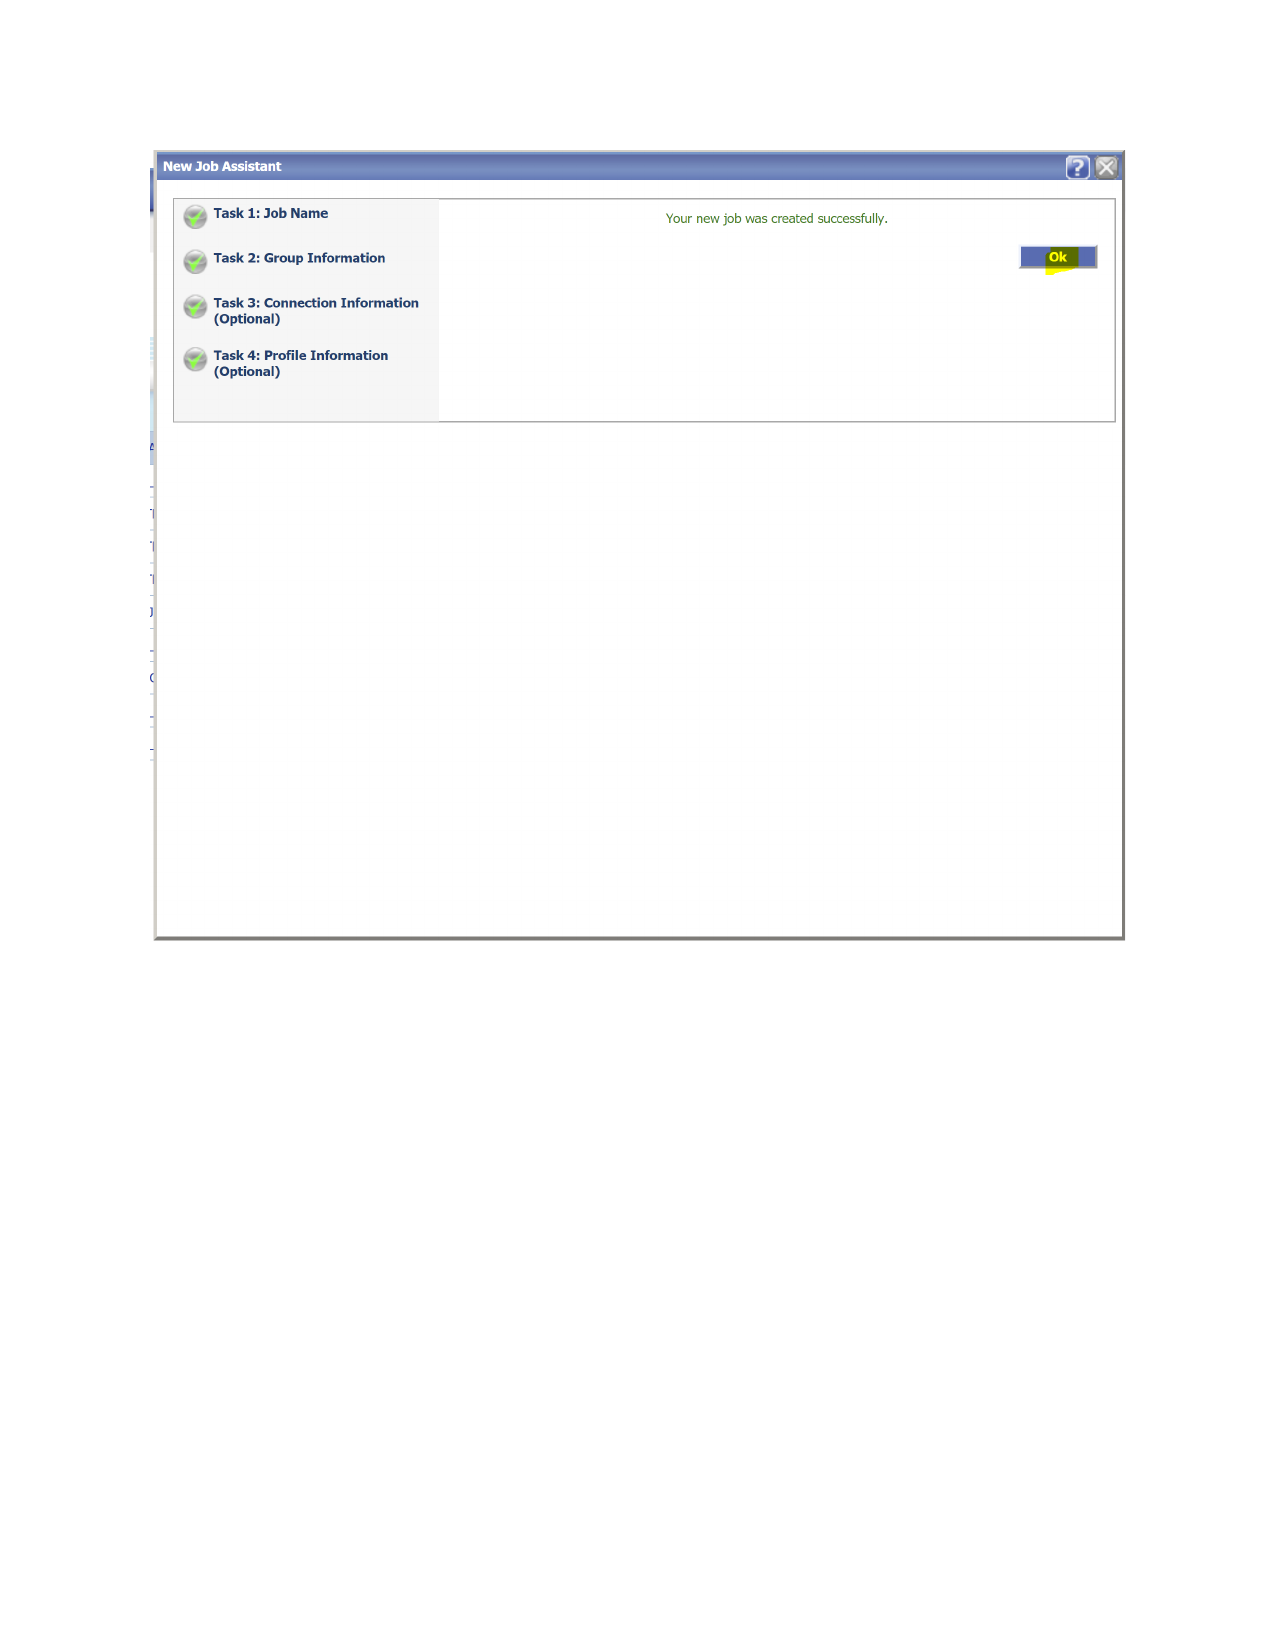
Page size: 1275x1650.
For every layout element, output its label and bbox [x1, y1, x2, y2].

picture [150, 150, 1125, 942]
